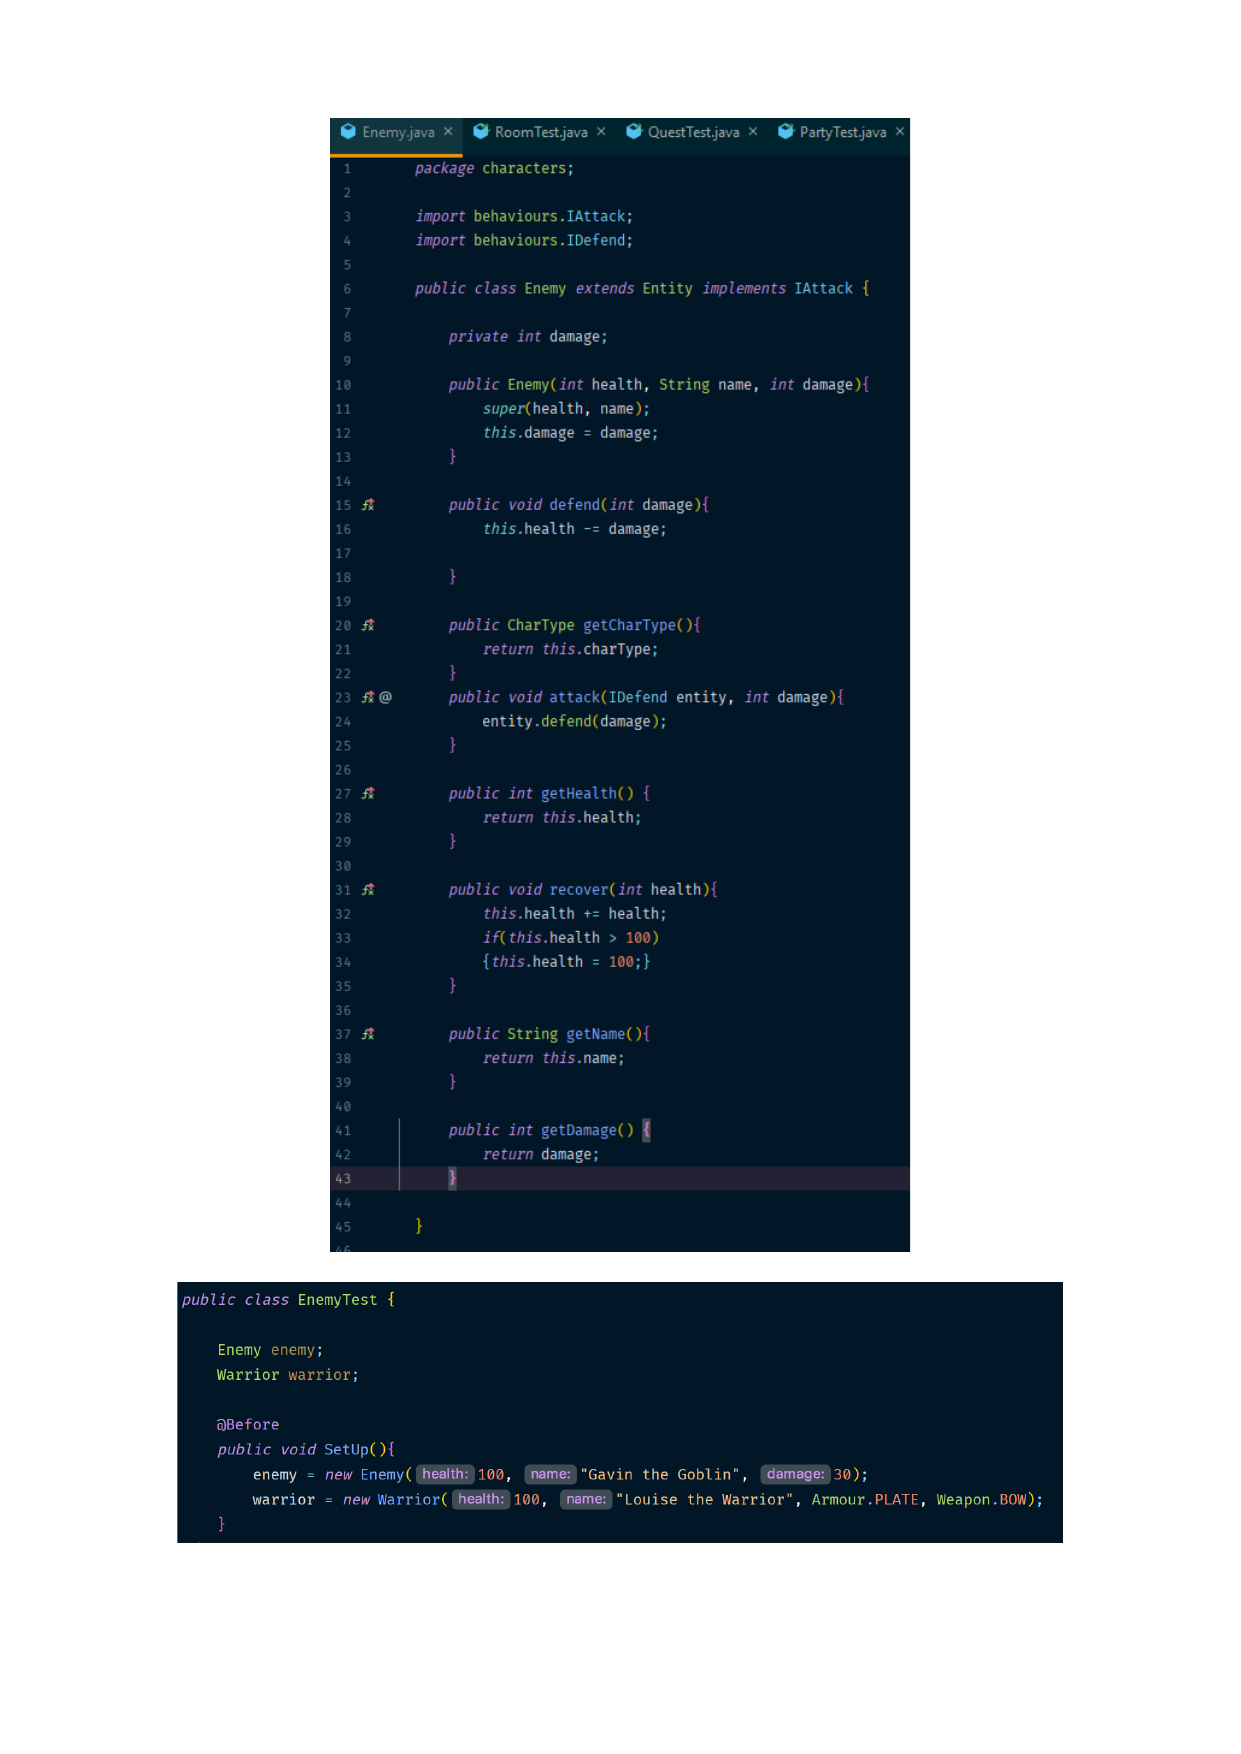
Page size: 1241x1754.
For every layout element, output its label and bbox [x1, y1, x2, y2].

picture [177, 1282, 1063, 1543]
picture [330, 118, 911, 1252]
